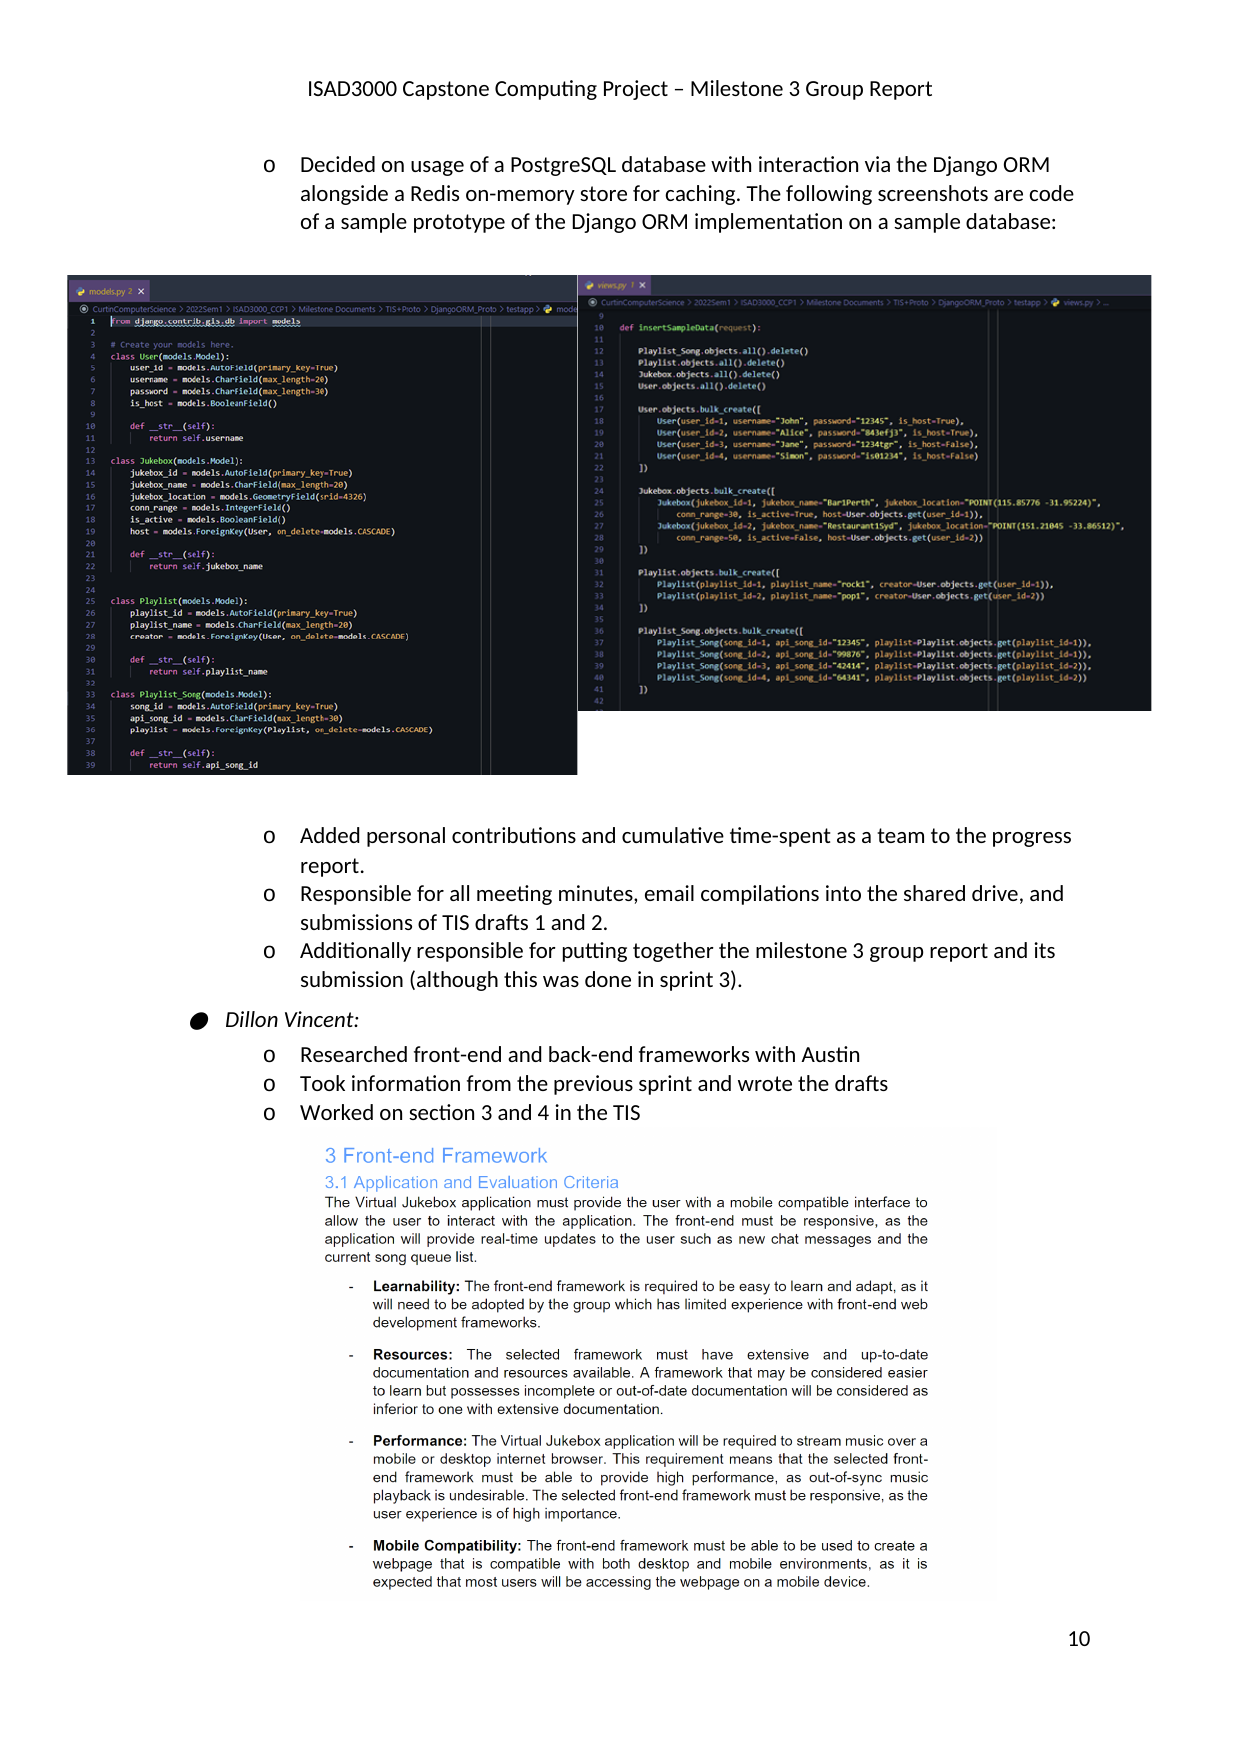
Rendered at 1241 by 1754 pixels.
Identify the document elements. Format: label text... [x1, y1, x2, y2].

list Took information from the previous sprint and wrote the drafts [262, 1069, 1090, 1098]
list Researched front-end and back-end frameworks with Austin [262, 1040, 1090, 1069]
picture [300, 1127, 998, 1601]
list Added personal contributions and cumulative time-spent as a team to the progress report. [262, 822, 1090, 879]
list Dillon Vincent: [187, 993, 1090, 1040]
list Worked on section 3 and 4 in the TIS [262, 1098, 1090, 1128]
picture [67, 275, 1152, 775]
list Decided on usage of a PostgreSQL database with interaction via the Django ORM alongside a Redis on-memory store for caching. The following screenshots are code of a sample prototype of the Django ORM implementation on a sample database: [262, 150, 1090, 235]
list Responsible for all meeting minutes, email compilations into the shared drive, and submissions of TIS drafts 1 and 2. [262, 879, 1090, 936]
list Additionally responsible for putting together the milestone 3 group report and its submission (although this was done in sprint 3). [262, 936, 1090, 993]
